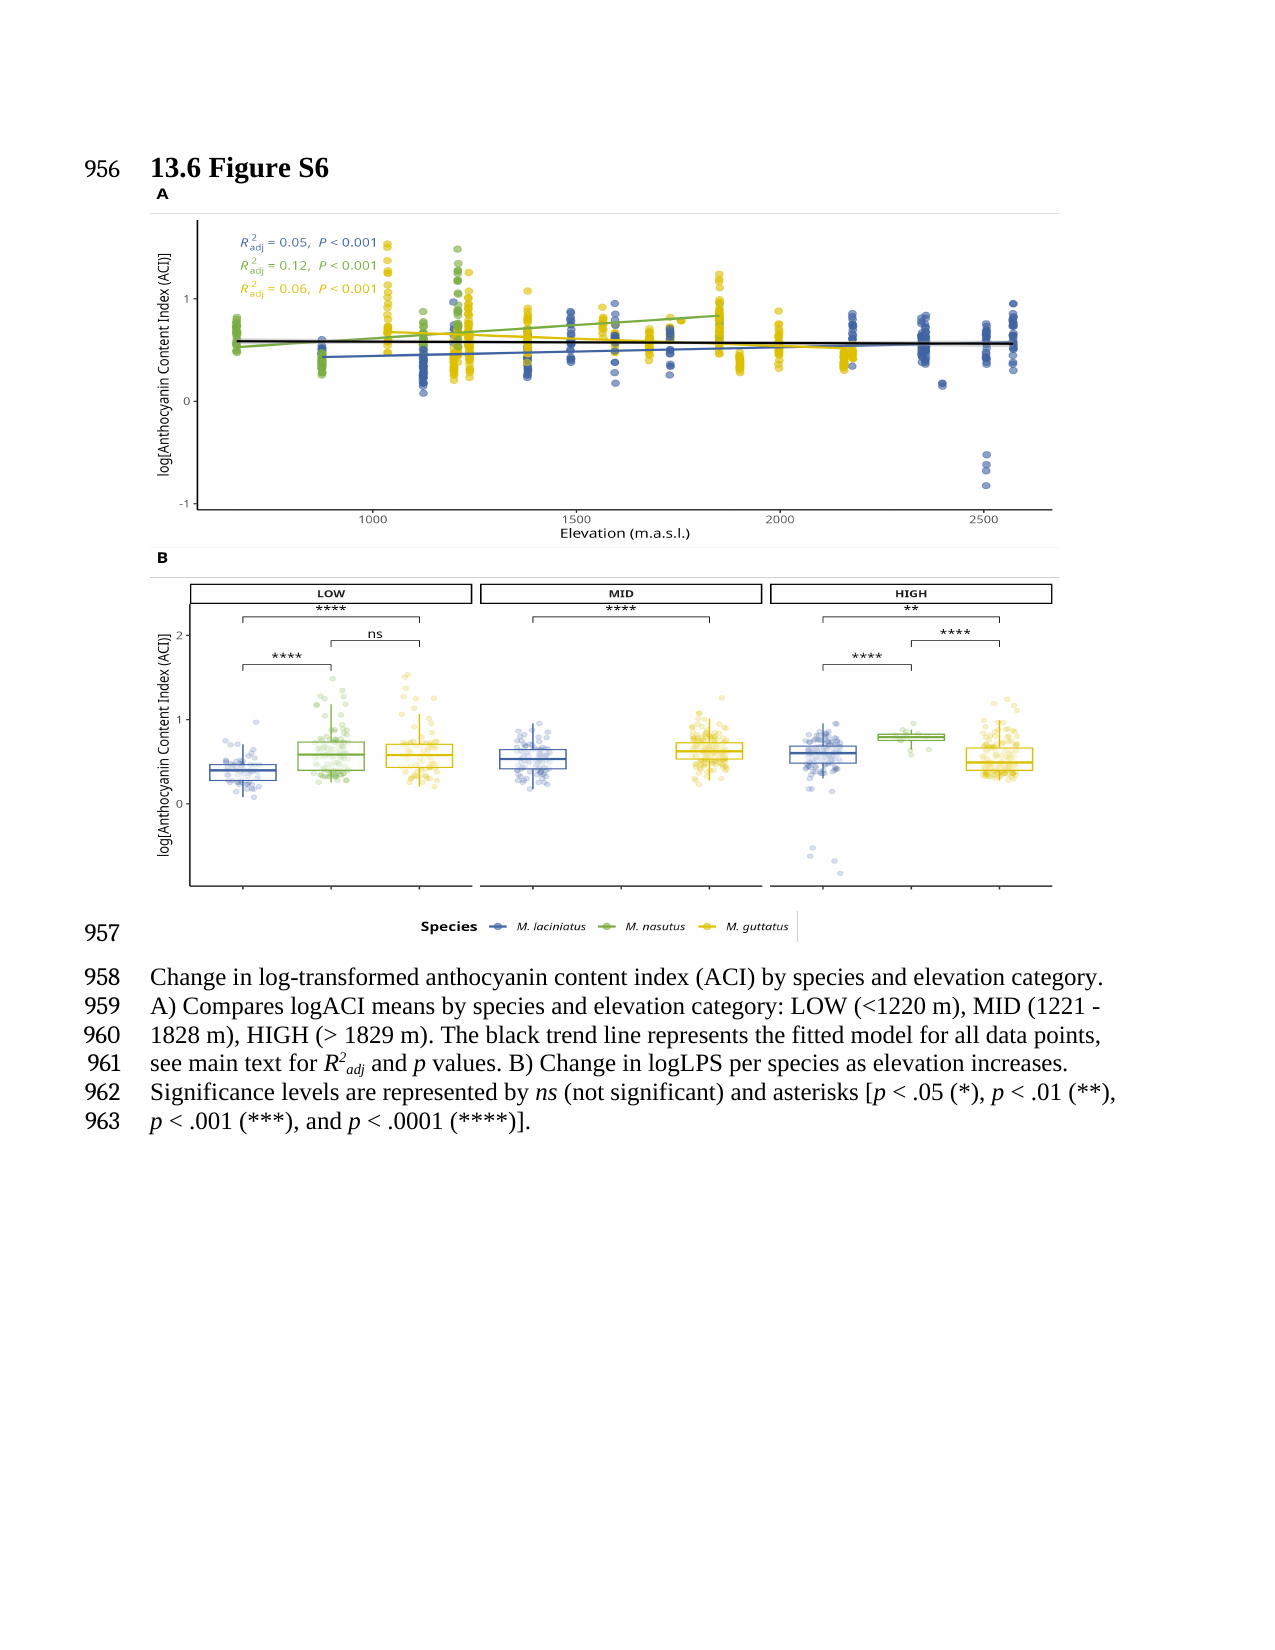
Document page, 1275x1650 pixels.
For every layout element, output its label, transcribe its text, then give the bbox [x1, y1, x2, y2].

subtitle 13.6 Figure S6 [150, 150, 1125, 183]
text Change in log-transformed anthocyanin content index (ACI) by species and elevation category. A) Compares logACI means by species and elevation category: LOW (<1220 m), MID (1221 - 1828 m), HIGH (> 1829 m). The black trend line represents the fitted model for all data points, see main text for R2adj and p values. B) Change in logLPS per species as elevation increases. Significance levels are represented by ns (not significant) and asterisks [p < .05 (*), p < .01 (**), p < .001 (***), and p < .0001 (****)]. [150, 962, 1125, 1135]
picture [150, 183, 1060, 942]
